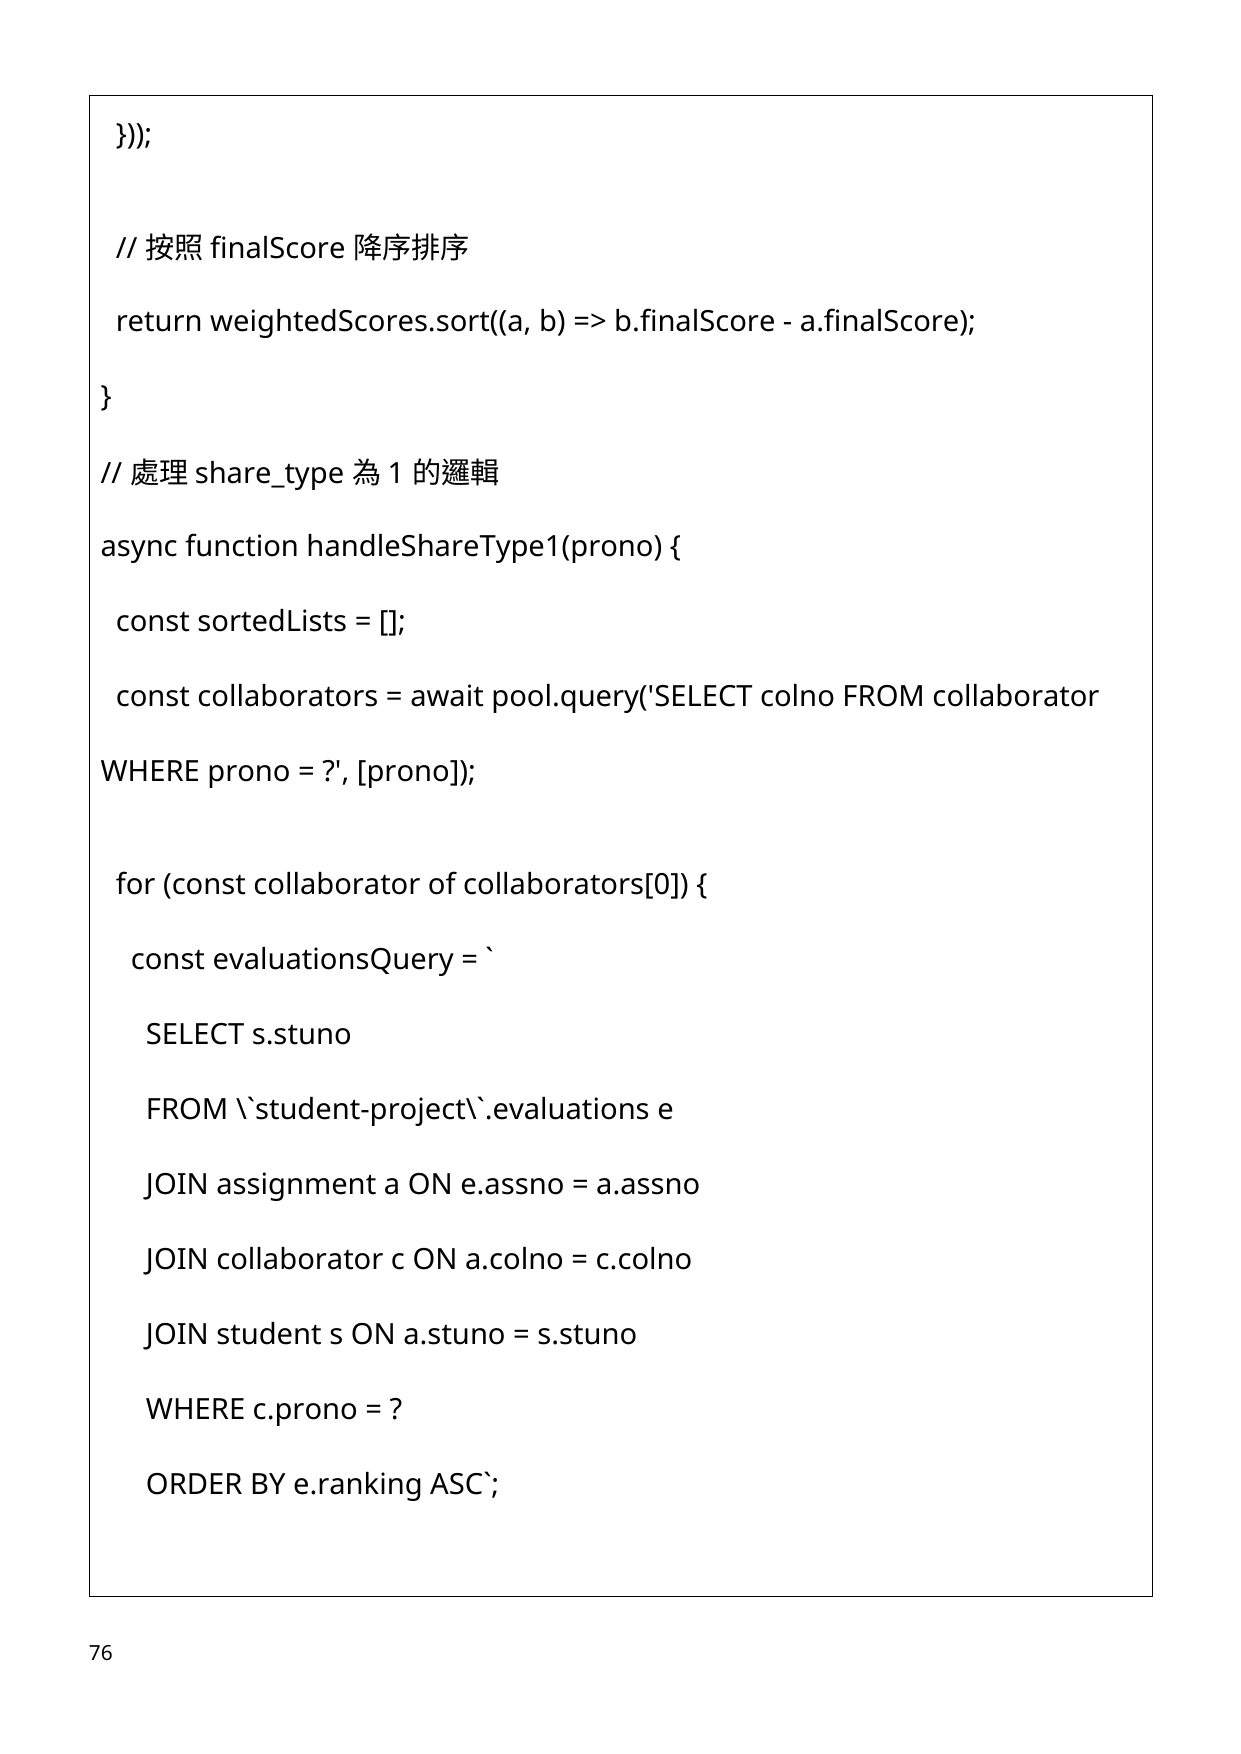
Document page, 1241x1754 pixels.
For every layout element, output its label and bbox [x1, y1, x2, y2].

table_cell [90, 96, 1152, 1596]
